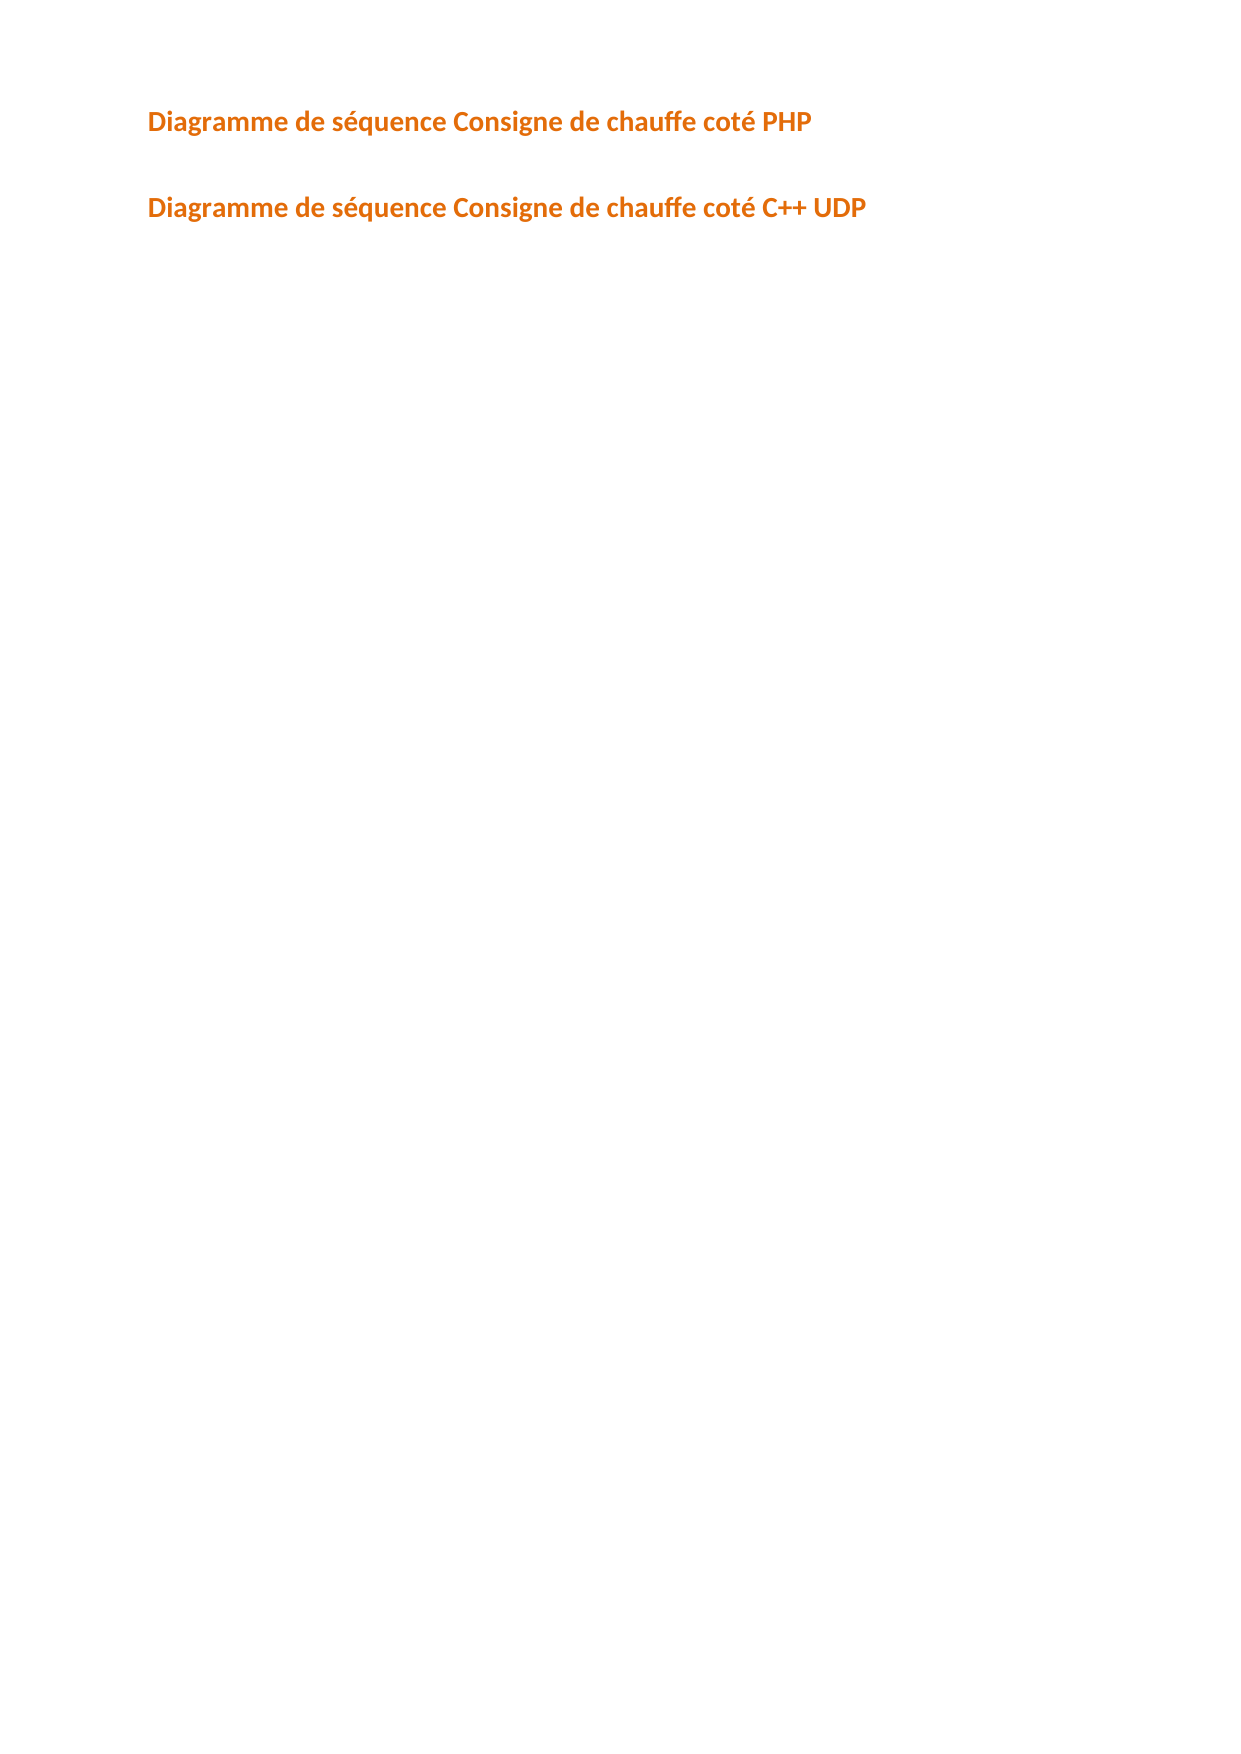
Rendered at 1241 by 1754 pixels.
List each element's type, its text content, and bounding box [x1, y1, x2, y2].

subtitle Diagramme de séquence Consigne de chauffe coté PHP [148, 103, 1093, 139]
subtitle Diagramme de séquence Consigne de chauffe coté C++ UDP [148, 189, 1093, 224]
